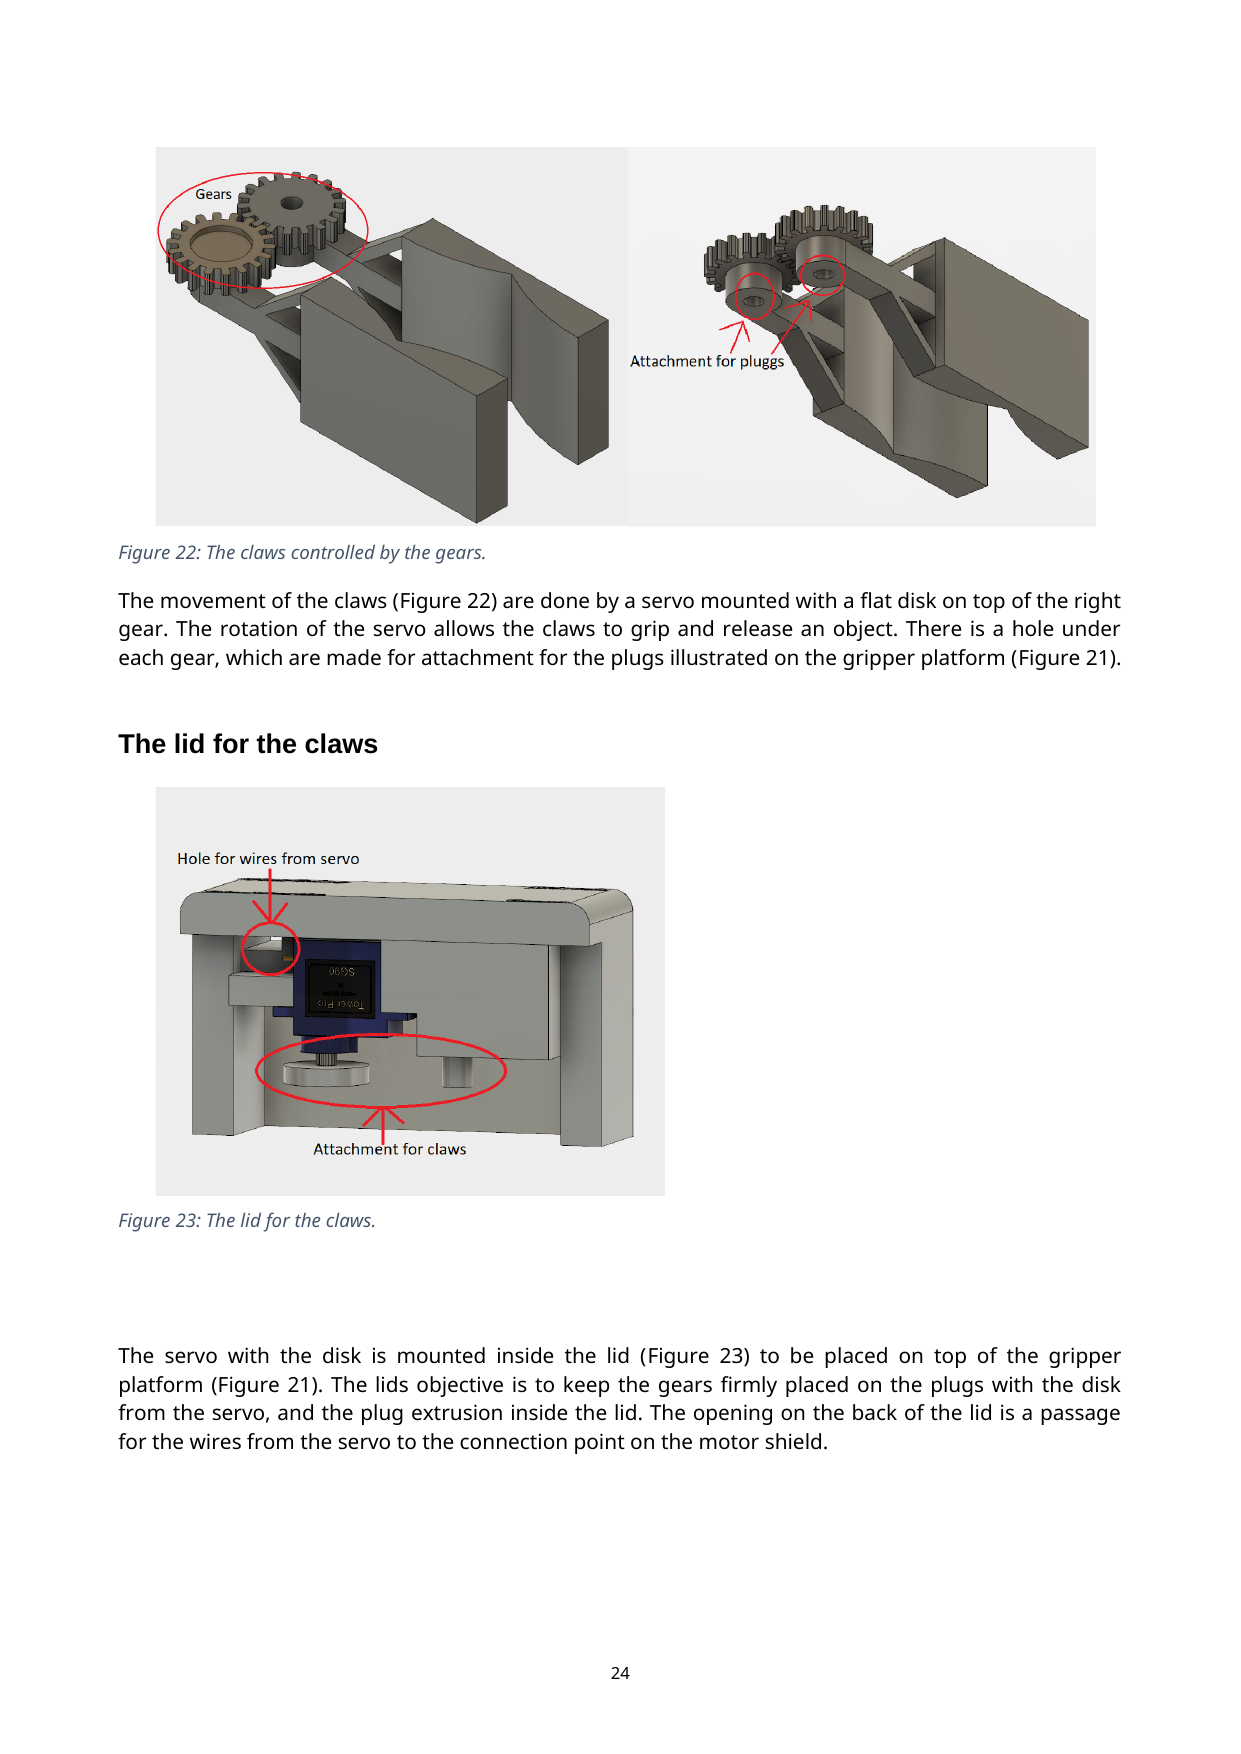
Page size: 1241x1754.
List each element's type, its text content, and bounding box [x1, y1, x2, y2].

text 23 [118, 1208, 1122, 1233]
text 22 [118, 539, 1122, 565]
text The servo with the disk is mounted inside the lid to be placed on top of the gripper platform. The lidkeep the gears firmly placed on the plugs with the disk from the servo, and plug The on the back of the lid is a passage for the wires from the servo to the connection point on the motor shield. [118, 1342, 1122, 1455]
picture [155, 147, 1096, 527]
list The lid for the claw [118, 728, 1122, 759]
text The movement of the claws are done by a servo mounted with a flat disk on top of the right gear. The rotation of the servo allows the claws to grip an object. There is a hole under each gear, which are illustrated on the gripper platform. [118, 586, 1122, 671]
picture [155, 787, 665, 1196]
